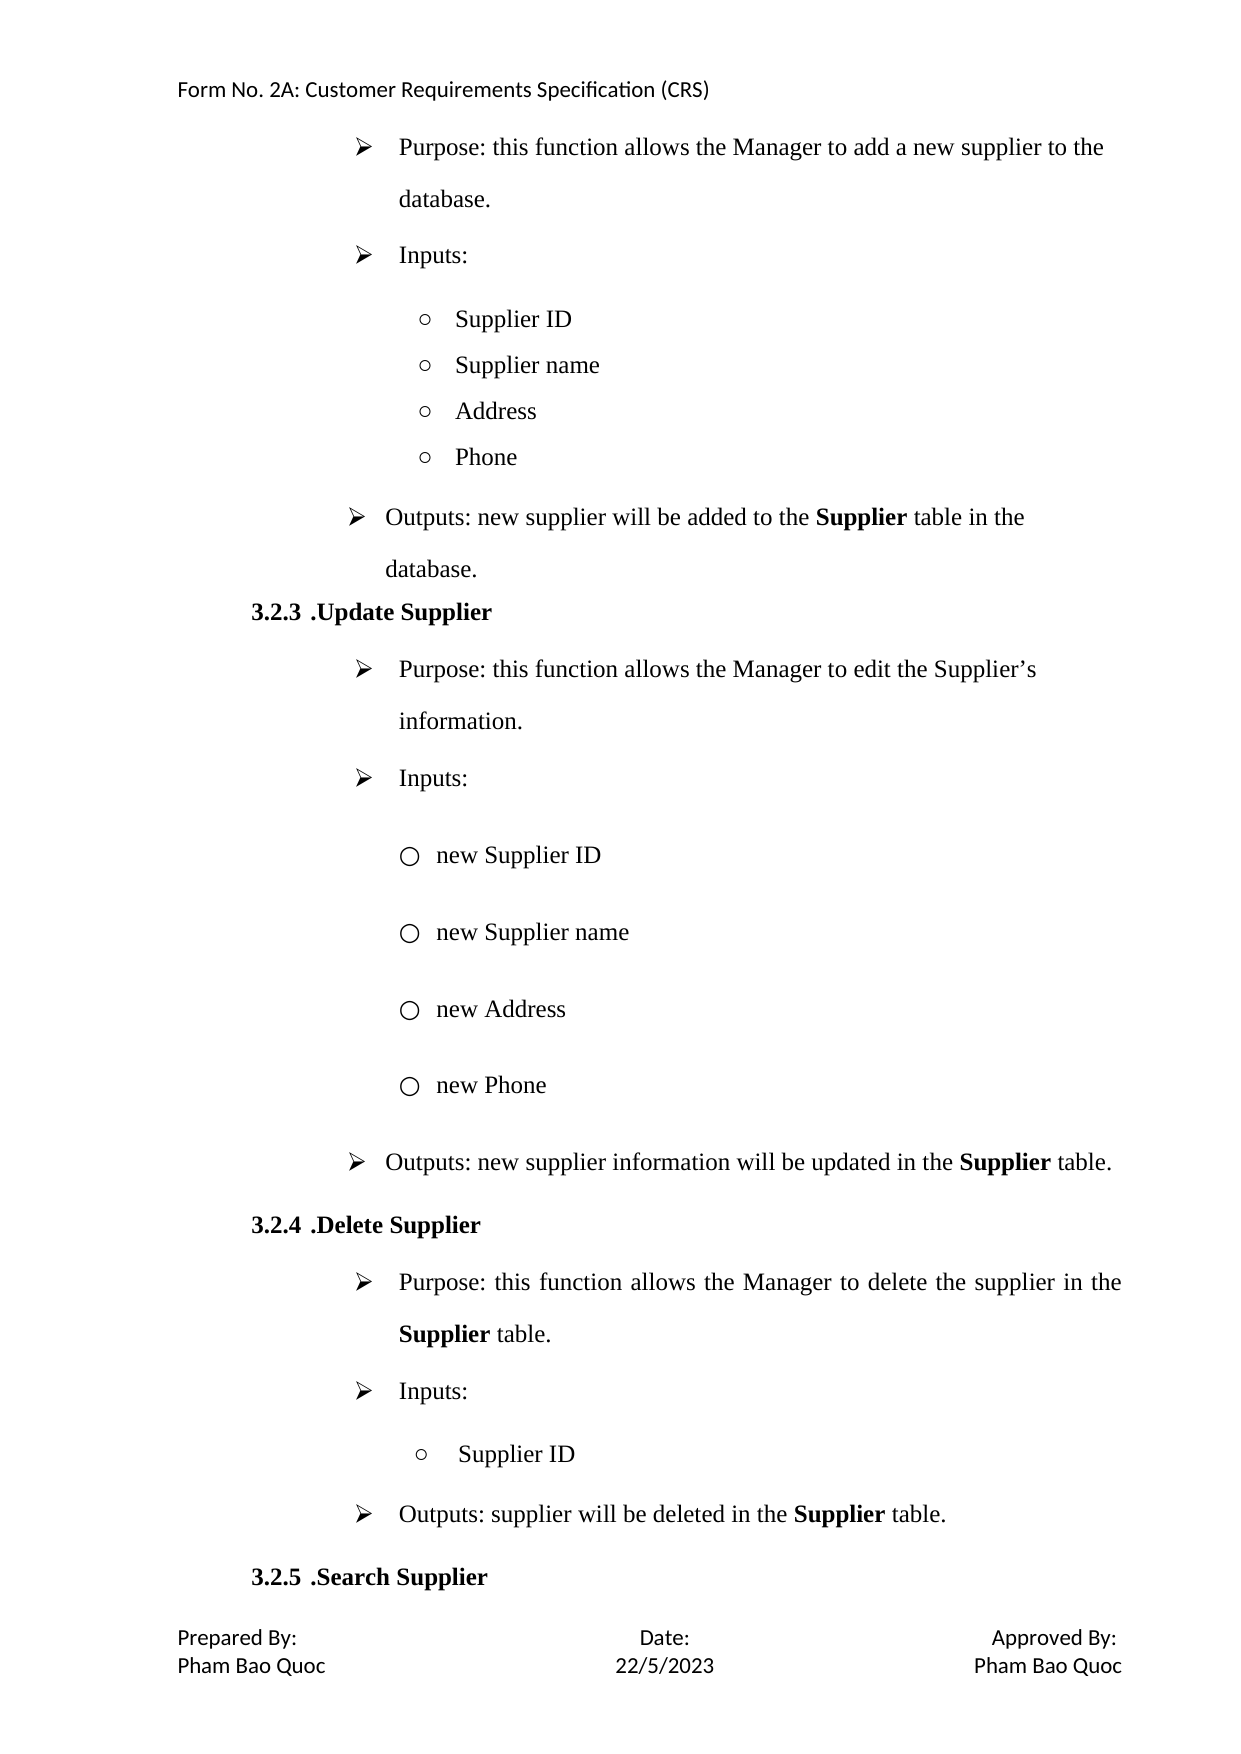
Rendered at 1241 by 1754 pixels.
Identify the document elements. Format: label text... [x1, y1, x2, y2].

list new Supplier ID [399, 826, 1122, 877]
list Outputs: supplier will be deleted in the Supplier table. [354, 1486, 1122, 1537]
list Supplier ID [417, 304, 1122, 334]
list .Update Supplier [251, 597, 1122, 626]
list new Supplier name [399, 903, 1122, 954]
list Purpose: this function allows the Manager to add a new supplier to the database. [354, 118, 1122, 212]
list Inputs: [354, 227, 1122, 278]
list new Phone [399, 1057, 1122, 1108]
list .Delete Supplier [251, 1211, 1122, 1239]
list Purpose: this function allows the Manager to edit the Supplier’s information. [354, 641, 1122, 735]
list Address [417, 396, 1122, 427]
list Outputs: new supplier will be added to the Supplier table in the database. [348, 489, 1122, 583]
list .Search Supplier [251, 1562, 1122, 1591]
list new Address [399, 980, 1122, 1031]
list Phone [417, 442, 1122, 473]
list Outputs: new supplier information will be updated in the Supplier table. [348, 1134, 1122, 1185]
list Supplier ID [413, 1439, 1122, 1470]
list Inputs: [354, 749, 1122, 801]
list Purpose: this function allows the Manager to delete the supplier in the Supplier table. [354, 1254, 1122, 1348]
list Supplier name [417, 350, 1122, 381]
list Inputs: [354, 1362, 1122, 1414]
